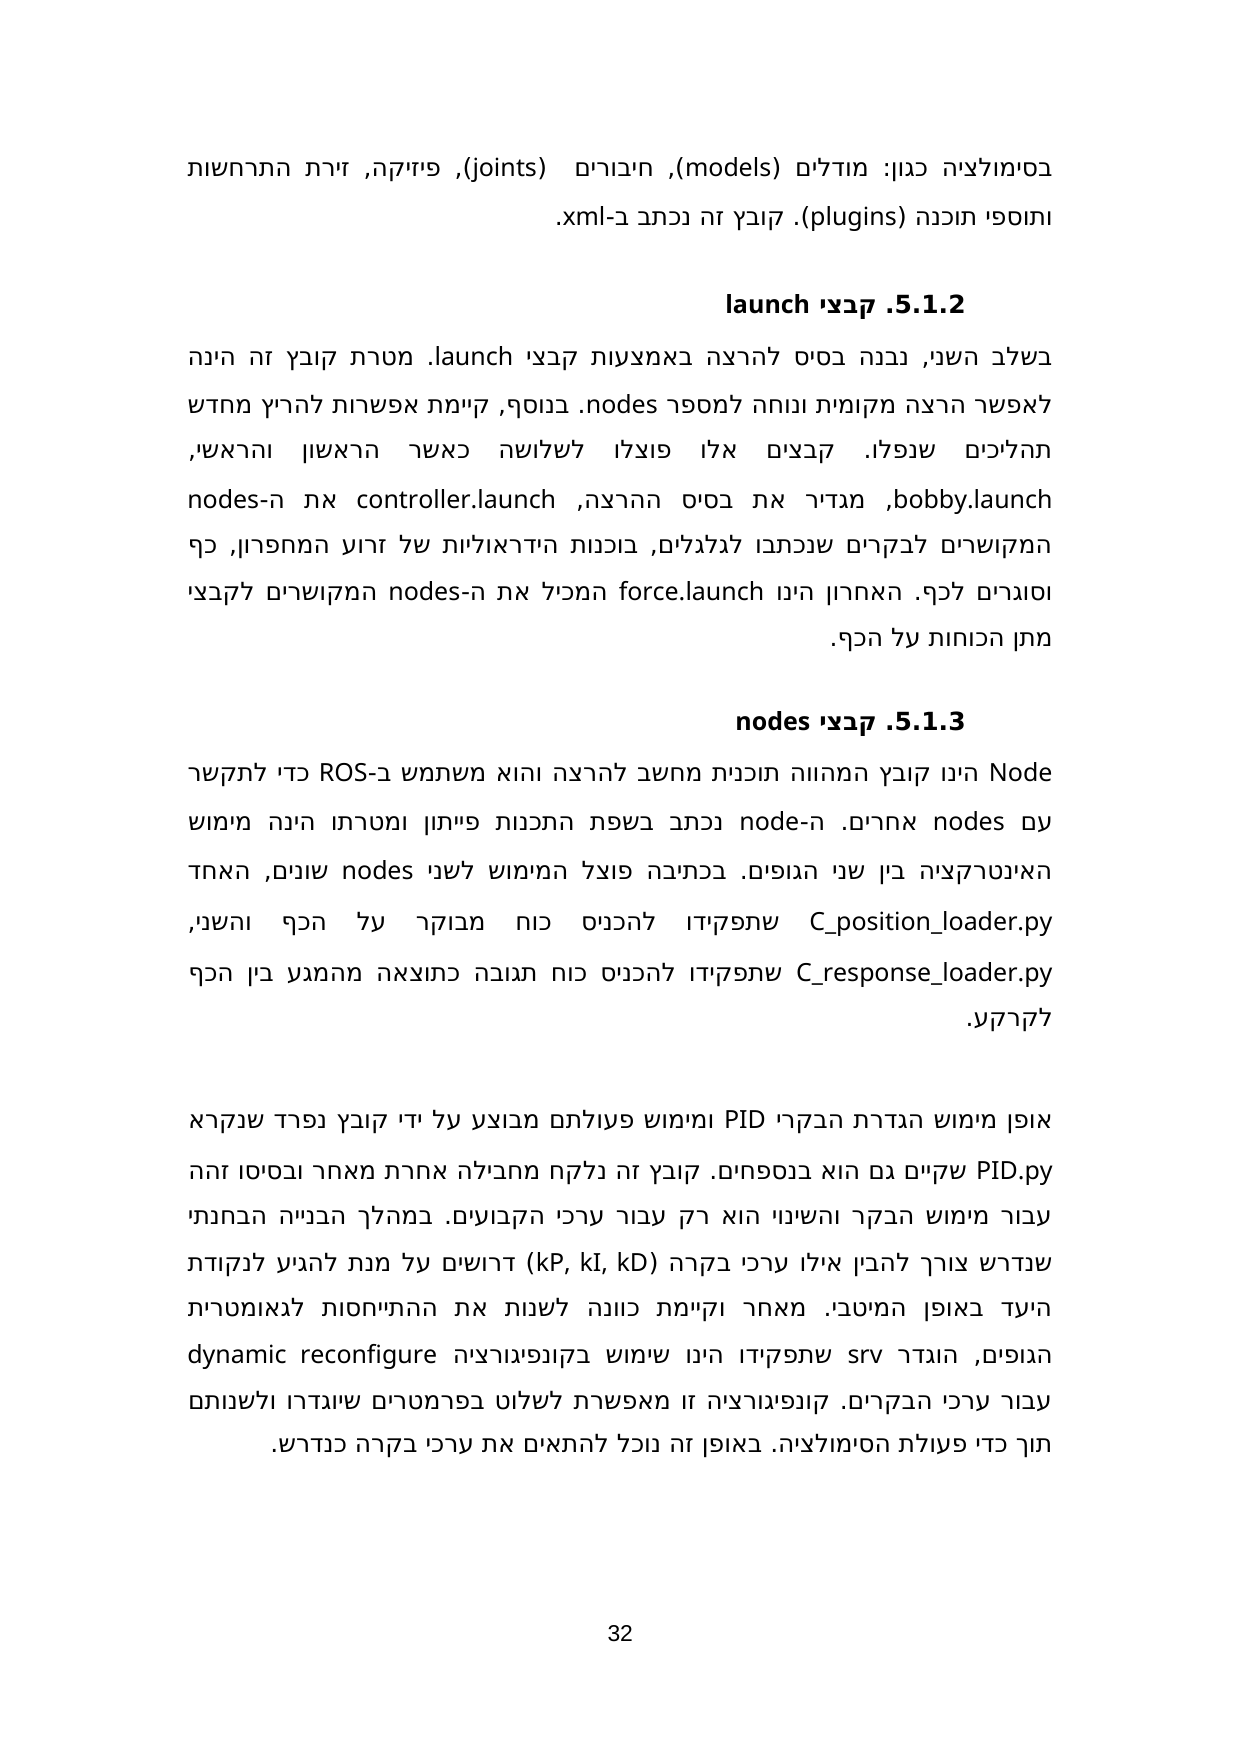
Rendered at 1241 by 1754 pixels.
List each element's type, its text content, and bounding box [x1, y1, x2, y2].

text בשלב השני, נבנה בסיס להרצה באמצעות קבצי launch. מטרת קובץ זה הינה לאפשר הרצה מקומית ונוחה למספר nodes. בנוסף, קיימת אפשרות להריץ מחדש תהליכים שנפלו. קבצים אלו פוצלו לשלושה כאשר הראשון והראשי, bobby.launch, מגדיר את בסיס ההרצה, controller.launch את ה-nodes המקושרים לבקרים שנכתבו לגלגלים, בוכנות הידראוליות של זרוע המחפרון, כף וסוגרים לכף. האחרון הינו force.launch המכיל את ה-nodes המקושרים לקבצי מתן הכוחות על הכף. [187, 338, 1053, 652]
text 5.1.2. קבצי launch [187, 287, 966, 321]
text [187, 150, 1053, 233]
text 5.1.3. קבצי nodes [187, 704, 966, 738]
text אופן מימוש הגדרת הבקרי PID ומימוש פעולתם מבוצע על ידי קובץ נפרד שנקרא PID.py שקיים גם הוא בנספחים. קובץ זה נלקח מחבילה אחרת מאחר ובסיסו זהה עבור מימוש הבקר והשינוי הוא רק עבור ערכי הקבועים. במהלך הבנייה הבחנתי שנדרש צורך להבין אילו ערכי בקרה (kP, kI, kD) דרושים על מנת להגיע לנקודת היעד באופן המיטבי. מאחר וקיימת כוונה לשנות את ההתייחסות לגאומטרית הגופים, הוגדר srv שתפקידו הינו שימוש בקונפיגורציה dynamic reconfigure עבור ערכי הבקרים. קונפיגורציה זו מאפשרת לשלוט בפרמטרים שיוגדרו ולשנותם תוך כדי פעולת הסימולציה. באופן זה נוכל להתאים את ערכי בקרה כנדרש. [187, 1101, 1053, 1459]
text Node הינו קובץ המהווה תוכנית מחשב להרצה והוא משתמש ב-ROS כדי לתקשר עם nodes אחרים. ה-node נכתב בשפת התכנות פייתון ומטרתו הינה מימוש האינטרקציה בין שני הגופים. בכתיבה פוצל המימוש לשני nodes שונים, האחד C_position_loader.py שתפקידו להכניס כוח מבוקר על הכף והשני, C_response_loader.py שתפקידו להכניס כוח תגובה כתוצאה מהמגע בין הכף לקרקע. [187, 755, 1053, 1032]
